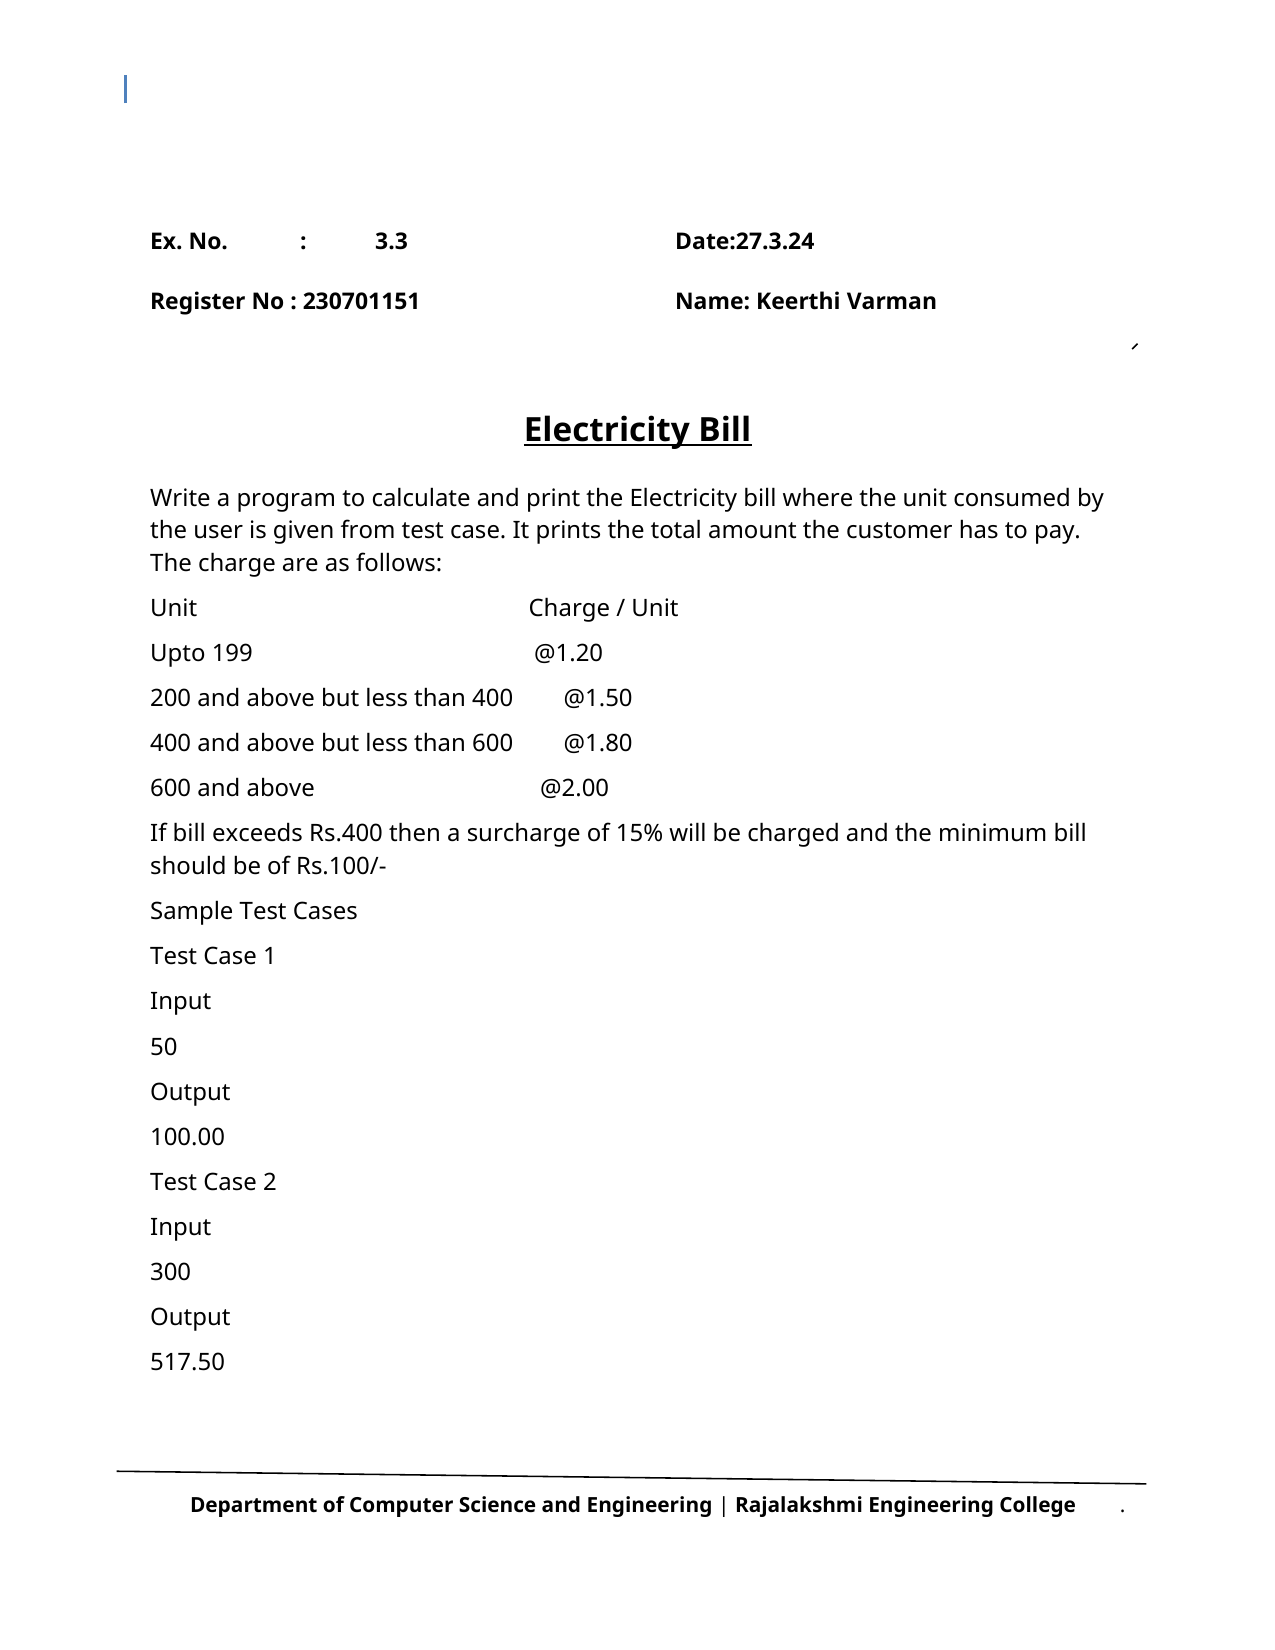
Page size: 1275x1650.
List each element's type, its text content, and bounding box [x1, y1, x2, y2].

text Upto 199 @1.20 [150, 636, 1125, 668]
text 200 and above but less than 400 @1.50 [150, 681, 1125, 713]
text Unit Charge / Unit [150, 591, 1125, 623]
text Output [150, 1074, 1125, 1107]
text If bill exceeds Rs.400 then a surcharge of 15% will be charged and the minimum bill should be of Rs.100/- [150, 816, 1125, 881]
text Register No : 230701151 Name: Keerthi Varman [150, 285, 1125, 316]
text 300 [150, 1255, 1125, 1287]
text 517.50 [150, 1345, 1125, 1378]
text 50 [150, 1029, 1125, 1062]
text 100.00 [150, 1119, 1125, 1152]
text Ex. No. : 3.3 Date:27.3.24 [150, 224, 1125, 256]
text Input [150, 1210, 1125, 1242]
text Electricity Bill [150, 406, 1125, 451]
text 600 and above @2.00 [150, 771, 1125, 804]
text Input [150, 984, 1125, 1017]
text Test Case 1 [150, 939, 1125, 972]
text Sample Test Cases [150, 894, 1125, 927]
text Output [150, 1300, 1125, 1332]
text Test Case 2 [150, 1164, 1125, 1197]
text Write a program to calculate and print the Electricity bill where the unit consumed by the user is given from test case. It prints the total amount the customer has to pay. The charge are as follows: [150, 480, 1125, 578]
text 400 and above but less than 600 @1.80 [150, 726, 1125, 759]
